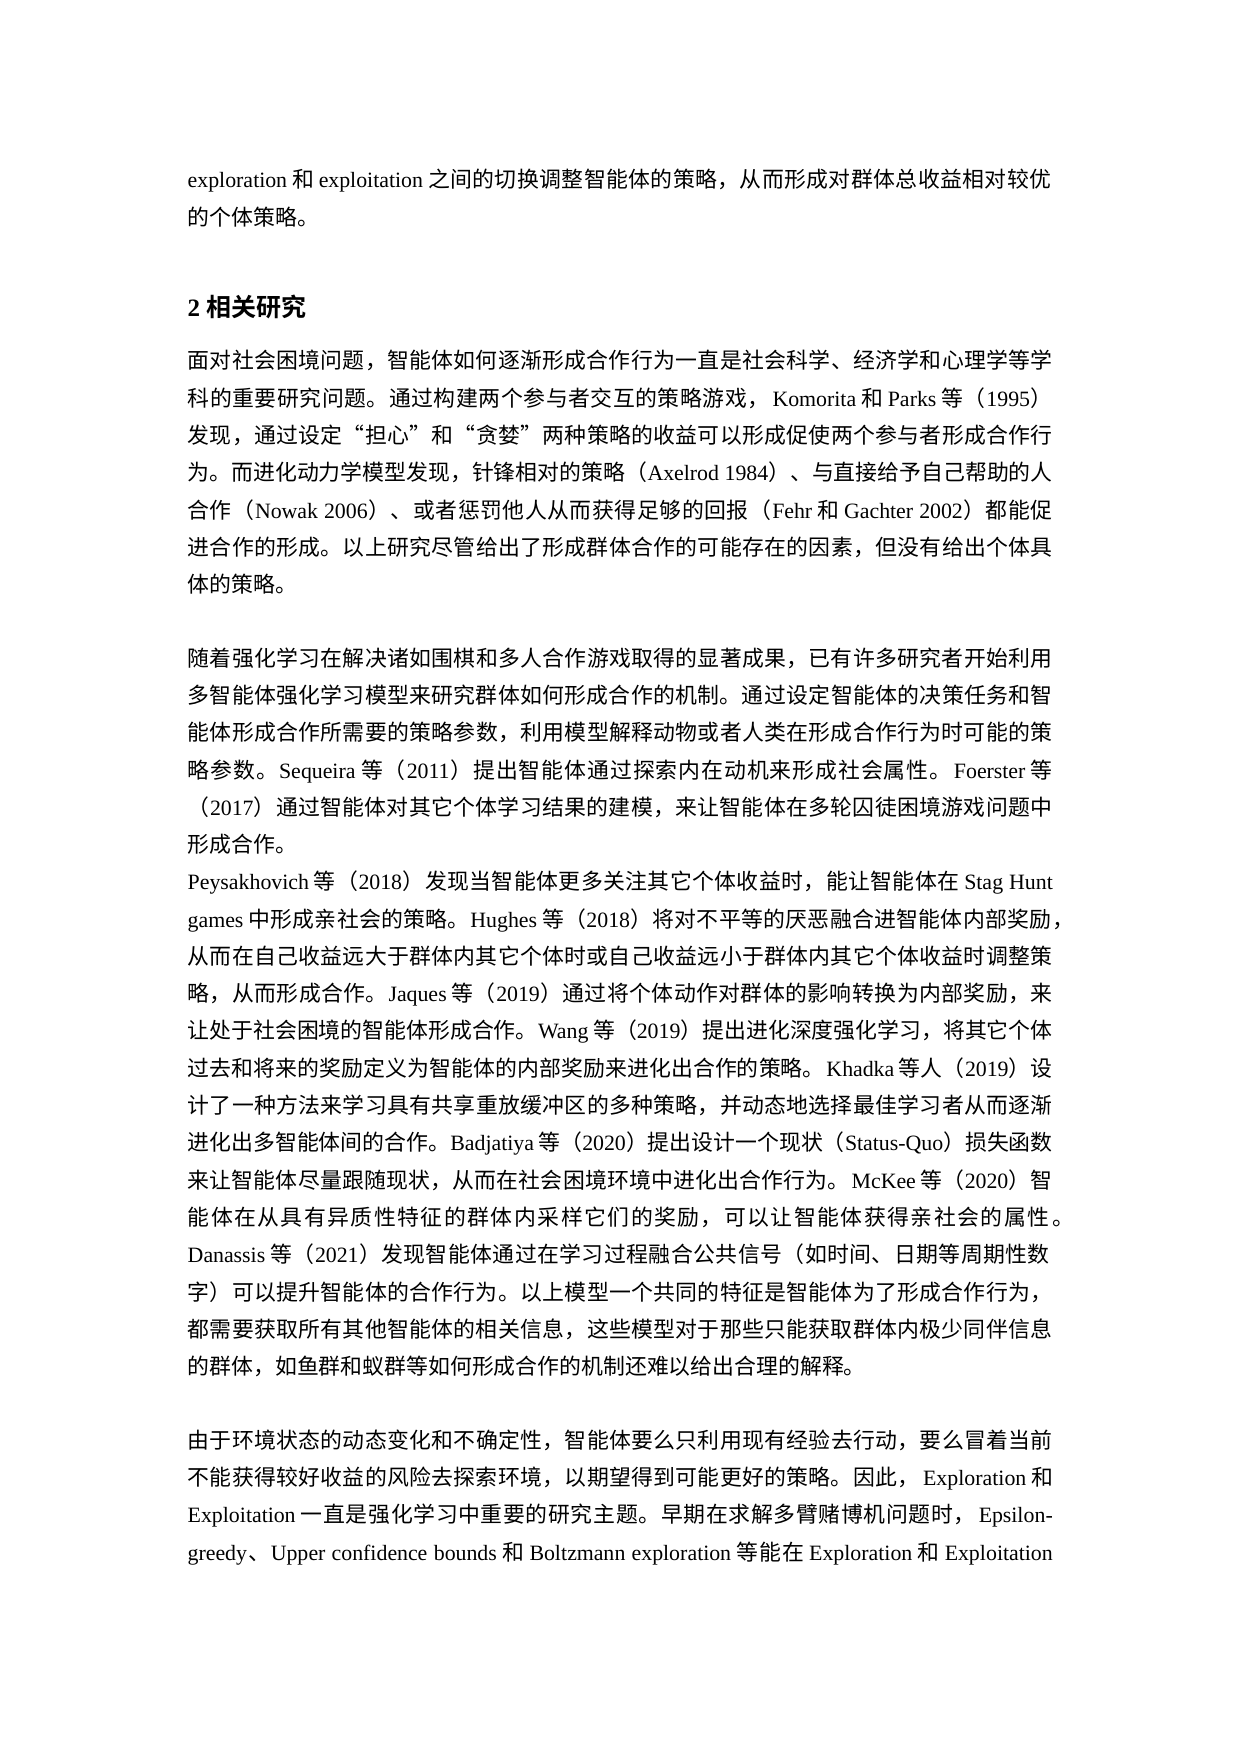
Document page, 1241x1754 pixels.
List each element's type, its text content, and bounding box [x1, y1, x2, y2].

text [187, 1422, 1053, 1567]
subtitle 2 相关研究 [187, 273, 1053, 338]
text 随着强化学习在解决诸如围棋和多人合作游戏取得的显著成果，已有许多研究者开始利用多智能体强化学习模型来研究群体如何形成合作的机制。通过设定智能体的决策任务和智能体形成合作所需要的策略参数，利用模型解释动物或者人类在形成合作行为时可能的策略参数。Sequeira等（2011）提出智能体通过探索内在动机来形成社会属性。Foerster等（2017）通过智能体对其它个体学习结果的建模，来让智能体在多轮囚徒困境游戏问题中形成合作。 [187, 640, 1053, 859]
text Peysakhovich等（2018）发现当智能体更多关注其它个体收益时，能让智能体在Stag Hunt games中形成亲社会的策略。Hughes等（2018）将对不平等的厌恶融合进智能体内部奖励，从而在自己收益远大于群体内其它个体时或自己收益远小于群体内其它个体收益时调整策略，从而形成合作。Jaques等（2019）通过将个体动作对群体的影响转换为内部奖励，来让处于社会困境的智能体形成合作。Wang等（2019）提出进化深度强化学习，将其它个体过去和将来的奖励定义为智能体的内部奖励来进化出合作的策略。Khadka等人（2019）设计了一种方法来学习具有共享重放缓冲区的多种策略，并动态地选择最佳学习者从而逐渐进化出多智能体间的合作。Badjatiya等（2020）提出设计一个现状（Status-Quo）损失函数来让智能体尽量跟随现状，从而在社会困境环境中进化出合作行为。McKee等（2020）智能体在从具有异质性特征的群体内采样它们的奖励，可以让智能体获得亲社会的属性。Danassis等（2021）发现智能体通过在学习过程融合公共信号（如时间、日期等周期性数字）可以提升智能体的合作行为。以上模型一个共同的特征是智能体为了形成合作行为，都需要获取所有其他智能体的相关信息，这些模型对于那些只能获取群体内极少同伴信息的群体，如鱼群和蚁群等如何形成合作的机制还难以给出合理的解释。 [187, 864, 1053, 1381]
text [187, 162, 1053, 232]
text 面对社会困境问题，智能体如何逐渐形成合作行为一直是社会科学、经济学和心理学等学科的重要研究问题。通过构建两个参与者交互的策略游戏，Komorita和Parks等（1995）发现，通过设定“担心”和“贪婪”两种策略的收益可以形成促使两个参与者形成合作行为。而进化动力学模型发现，针锋相对的策略（Axelrod 1984）、与直接给予自己帮助的人合作（Nowak 2006）、或者惩罚他人从而获得足够的回报（Fehr和Gachter 2002）都能促进合作的形成。以上研究尽管给出了形成群体合作的可能存在的因素，但没有给出个体具体的策略。 [187, 343, 1053, 599]
